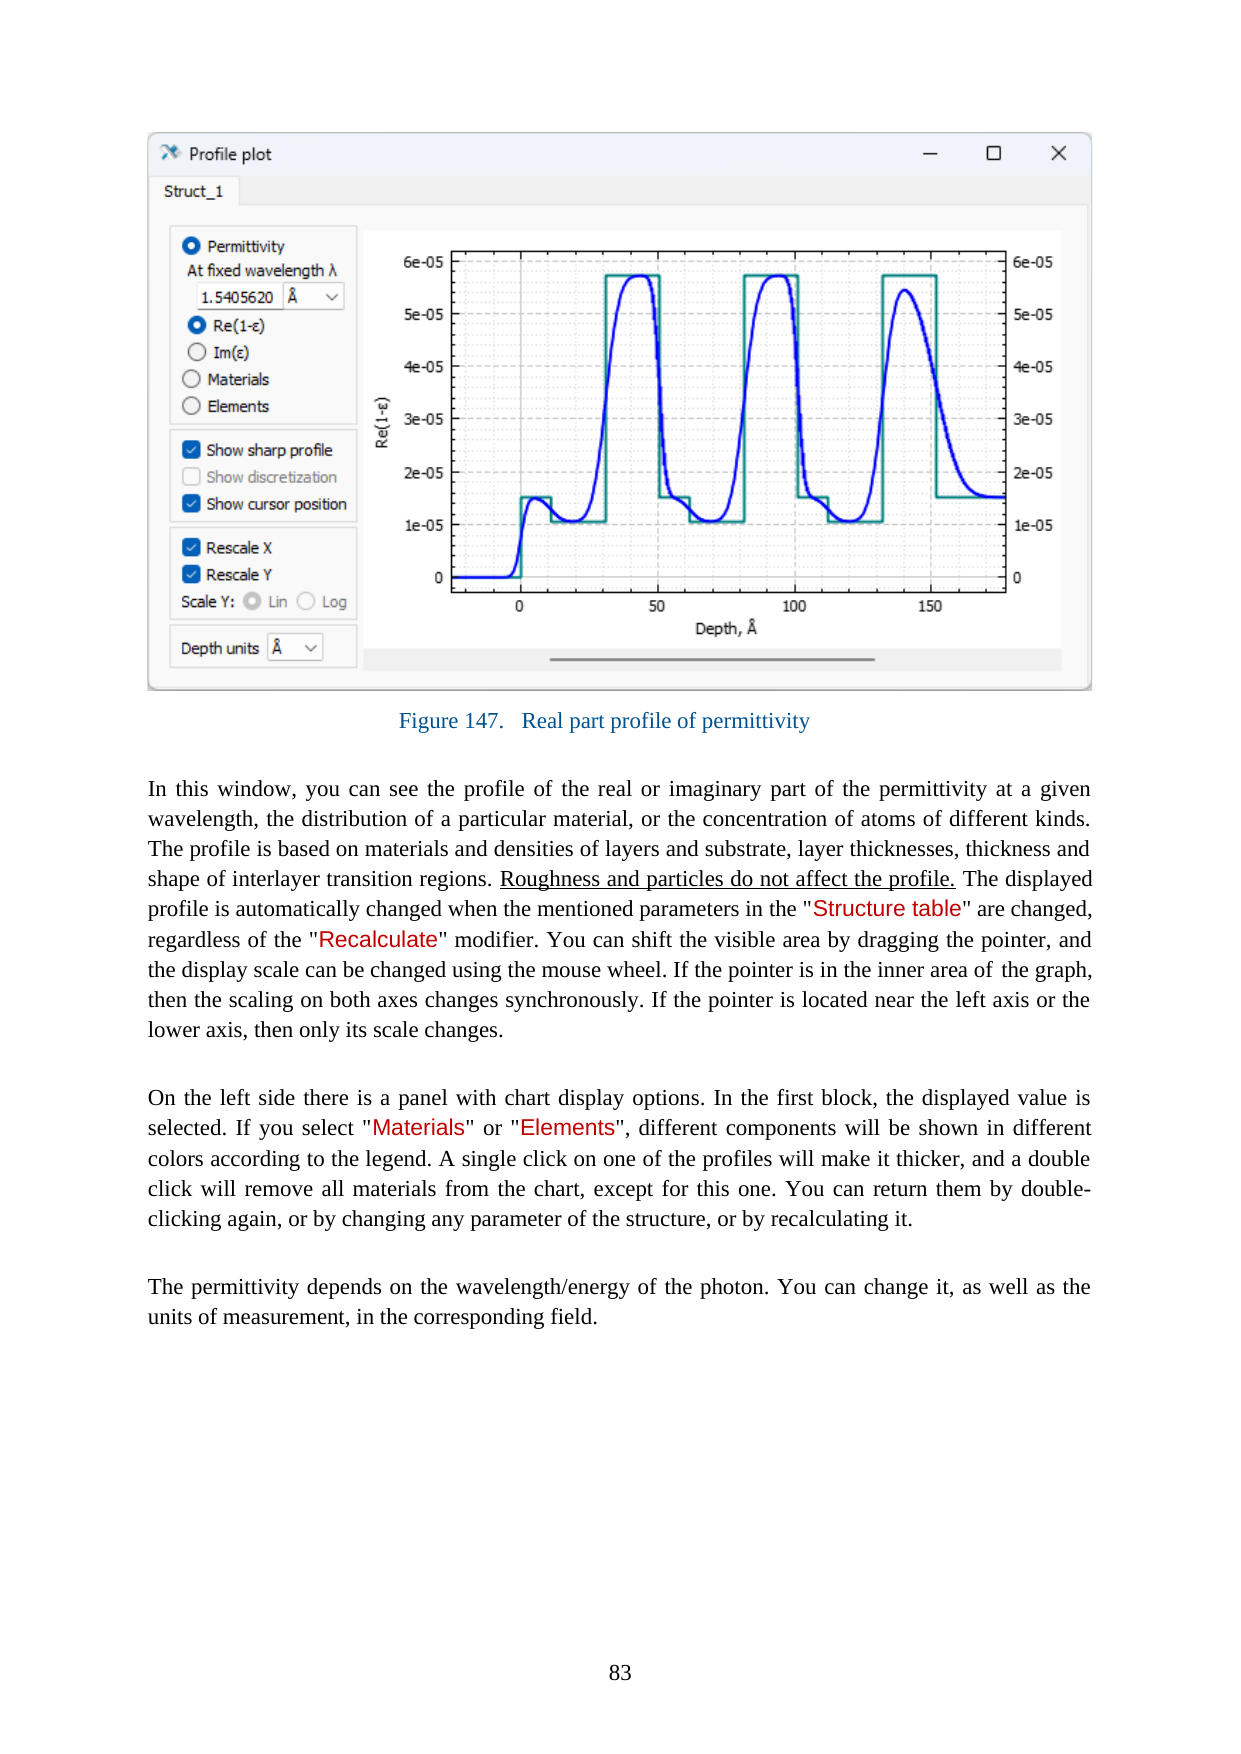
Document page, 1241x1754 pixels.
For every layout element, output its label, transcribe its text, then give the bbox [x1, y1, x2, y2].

text In this window, you can see the profile of the real or imaginary part of the permittivity at a given wavelength, the distribution of a particular material, or the concentration of atoms of different kinds. The profile is based on materials and densities of layers and substrate, layer thicknesses, thickness and shape of interlayer transition regions. Roughness and particles do not affect the profile. The displayed profile is automatically changed when the mentioned parameters in the "Structure table" are changed, regardless of the "Recalculate" modifier. You can shift the visible area by dragging the pointer, and the display scale can be changed using the mouse wheel. If the pointer is in the inner area of ​​the graph, then the scaling on both axes changes synchronously. If the pointer is located near the left axis or the lower axis, then only its scale changes. [148, 774, 1093, 1043]
text The permittivity depends on the wavelength/energy of the photon. You can change it, as well as the units of measurement, in the corresponding field. [148, 1273, 1093, 1329]
picture [147, 132, 1093, 691]
list Real part profile of permittivity [178, 691, 1093, 733]
text On the left side there is a panel with chart display options. In the first block, the displayed value is selected. If you select "Materials" or "Elements", different components will be shown in different colors according to the legend. A single click on one of the profiles will make it thicker, and a double click will remove all materials from the chart, except for this one. You can return them by double-clicking again, or by changing any parameter of the structure, or by recalculating it. [148, 1084, 1093, 1231]
